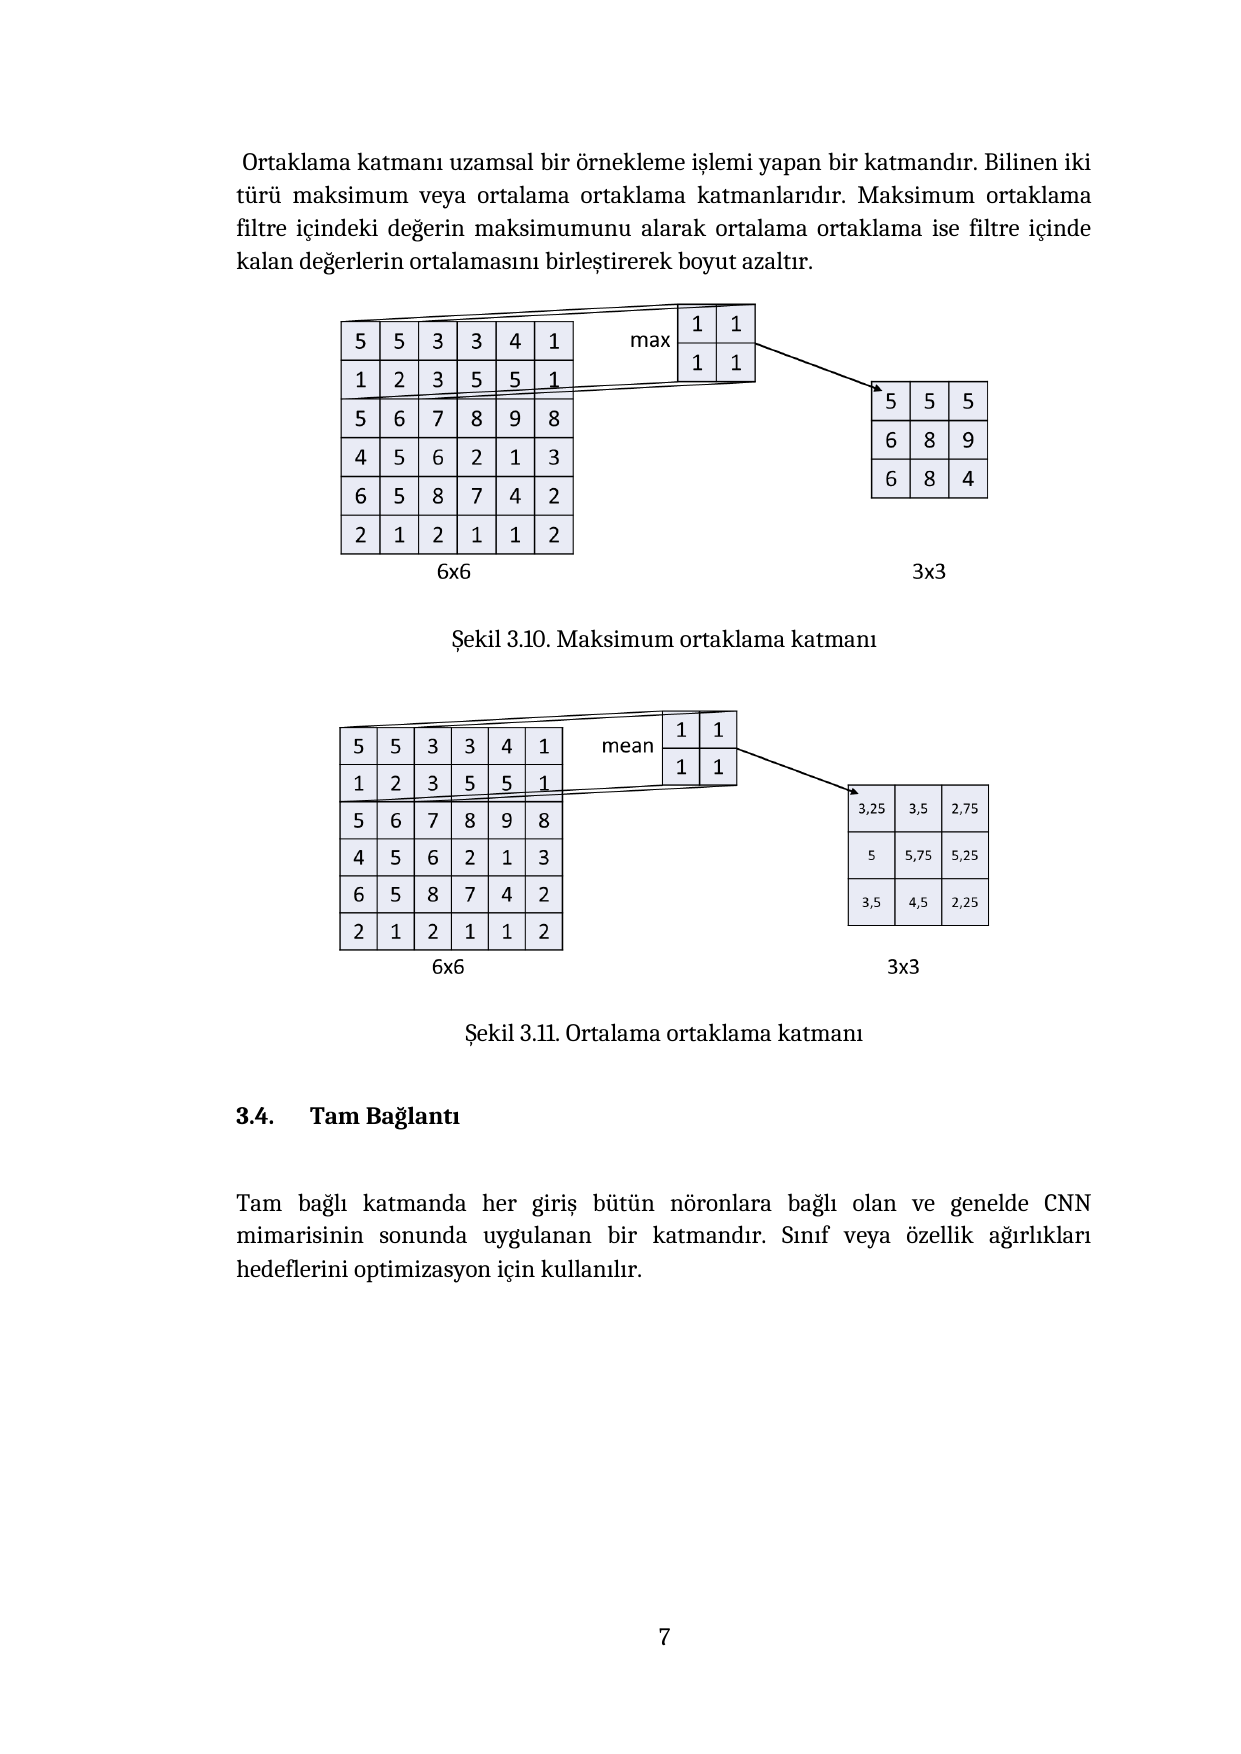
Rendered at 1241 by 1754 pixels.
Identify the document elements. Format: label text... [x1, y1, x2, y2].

picture [340, 300, 989, 600]
text Şekil .. Ortalama ortaklama katmanı [236, 1019, 1092, 1048]
text Ortaklama katmanı uzamsal bir örnekleme işlemi yapan bir katmandır. Bilinen iki türü maksimum veya ortalama ortaklama katmanlarıdır. Maksimum ortaklama filtre içindeki değerin maksimumunu alarak ortalama ortaklama ise filtre içinde kalan değerlerin ortalamasını birleştirerek boyut azaltır. [236, 148, 1092, 276]
picture [339, 707, 990, 994]
subtitle Tam Bağlantı [236, 1102, 1092, 1130]
text Şekil .. Maksimum ortaklama katmanı [236, 625, 1092, 653]
text Tam bağlı katmanda her giriş bütün nöronlara bağlı olan ve genelde CNN mimarisinin sonunda uygulanan bir katmandır. Sınıf veya özellik ağırlıkları hedeflerini optimizasyon için kullanılır. [236, 1188, 1092, 1283]
